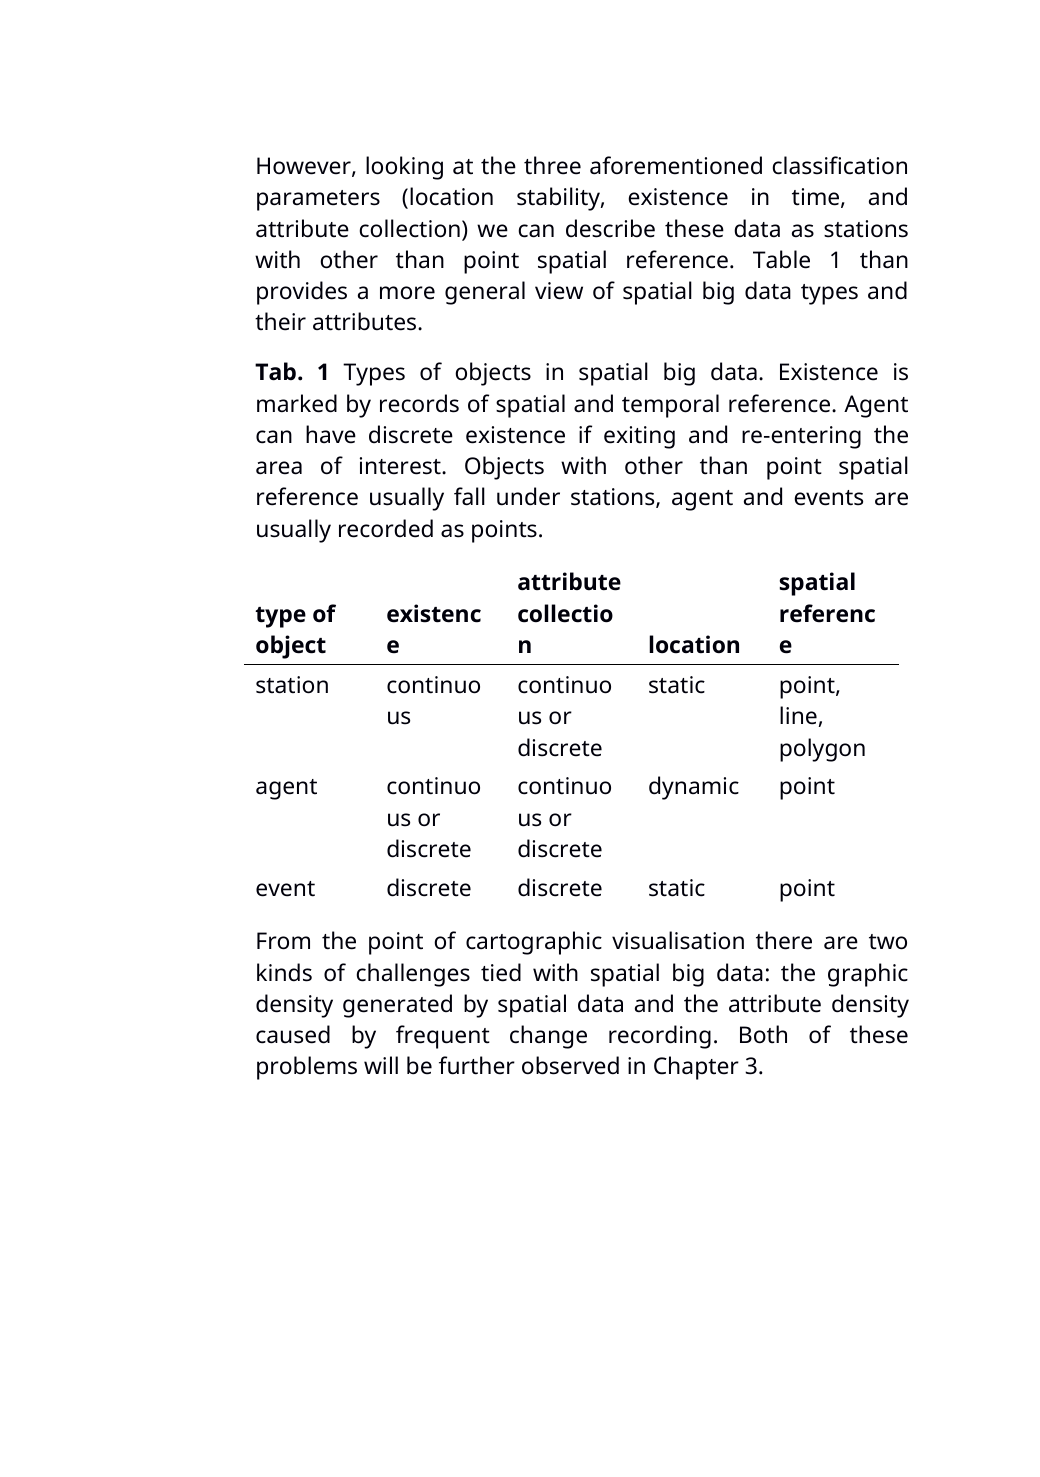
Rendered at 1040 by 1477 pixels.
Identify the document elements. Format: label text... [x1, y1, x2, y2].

table_cell point, line, polygon [768, 665, 898, 767]
table_cell continuous [375, 665, 506, 767]
table_header attribute collection [506, 563, 637, 664]
table_cell discrete [506, 868, 637, 907]
table_header type of object [244, 563, 375, 664]
table_cell continuous or discrete [375, 767, 506, 868]
table_cell static [637, 868, 767, 907]
table_cell point [768, 868, 898, 907]
table_header location [637, 563, 767, 664]
table_cell station [244, 665, 375, 767]
table_cell continuous or discrete [506, 767, 637, 868]
text From the point of cartographic visualisation there are two kinds of challenges tied with spatial big data: the graphic density generated by spatial data and the attribute density caused by frequent change recording. Both of these problems will be further observed in Chapter 3. [255, 925, 910, 1082]
table_cell agent [244, 767, 375, 868]
table_cell event [244, 868, 375, 907]
table_cell dynamic [637, 767, 767, 868]
table_cell point [768, 767, 898, 868]
text Tab. 1 Types of objects in spatial big data. Existence is marked by records of spatial and temporal reference. Agent can have discrete existence if exiting and re-entering the area of interest. Objects with other than point spatial reference usually fall under stations, agent and events are usually recorded as points. [255, 356, 910, 544]
table_cell continuous or discrete [506, 665, 637, 767]
table_cell static [637, 665, 767, 767]
table_cell discrete [375, 868, 506, 907]
table_header spatial reference [768, 563, 898, 664]
table_header existence [375, 563, 506, 664]
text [255, 150, 910, 337]
